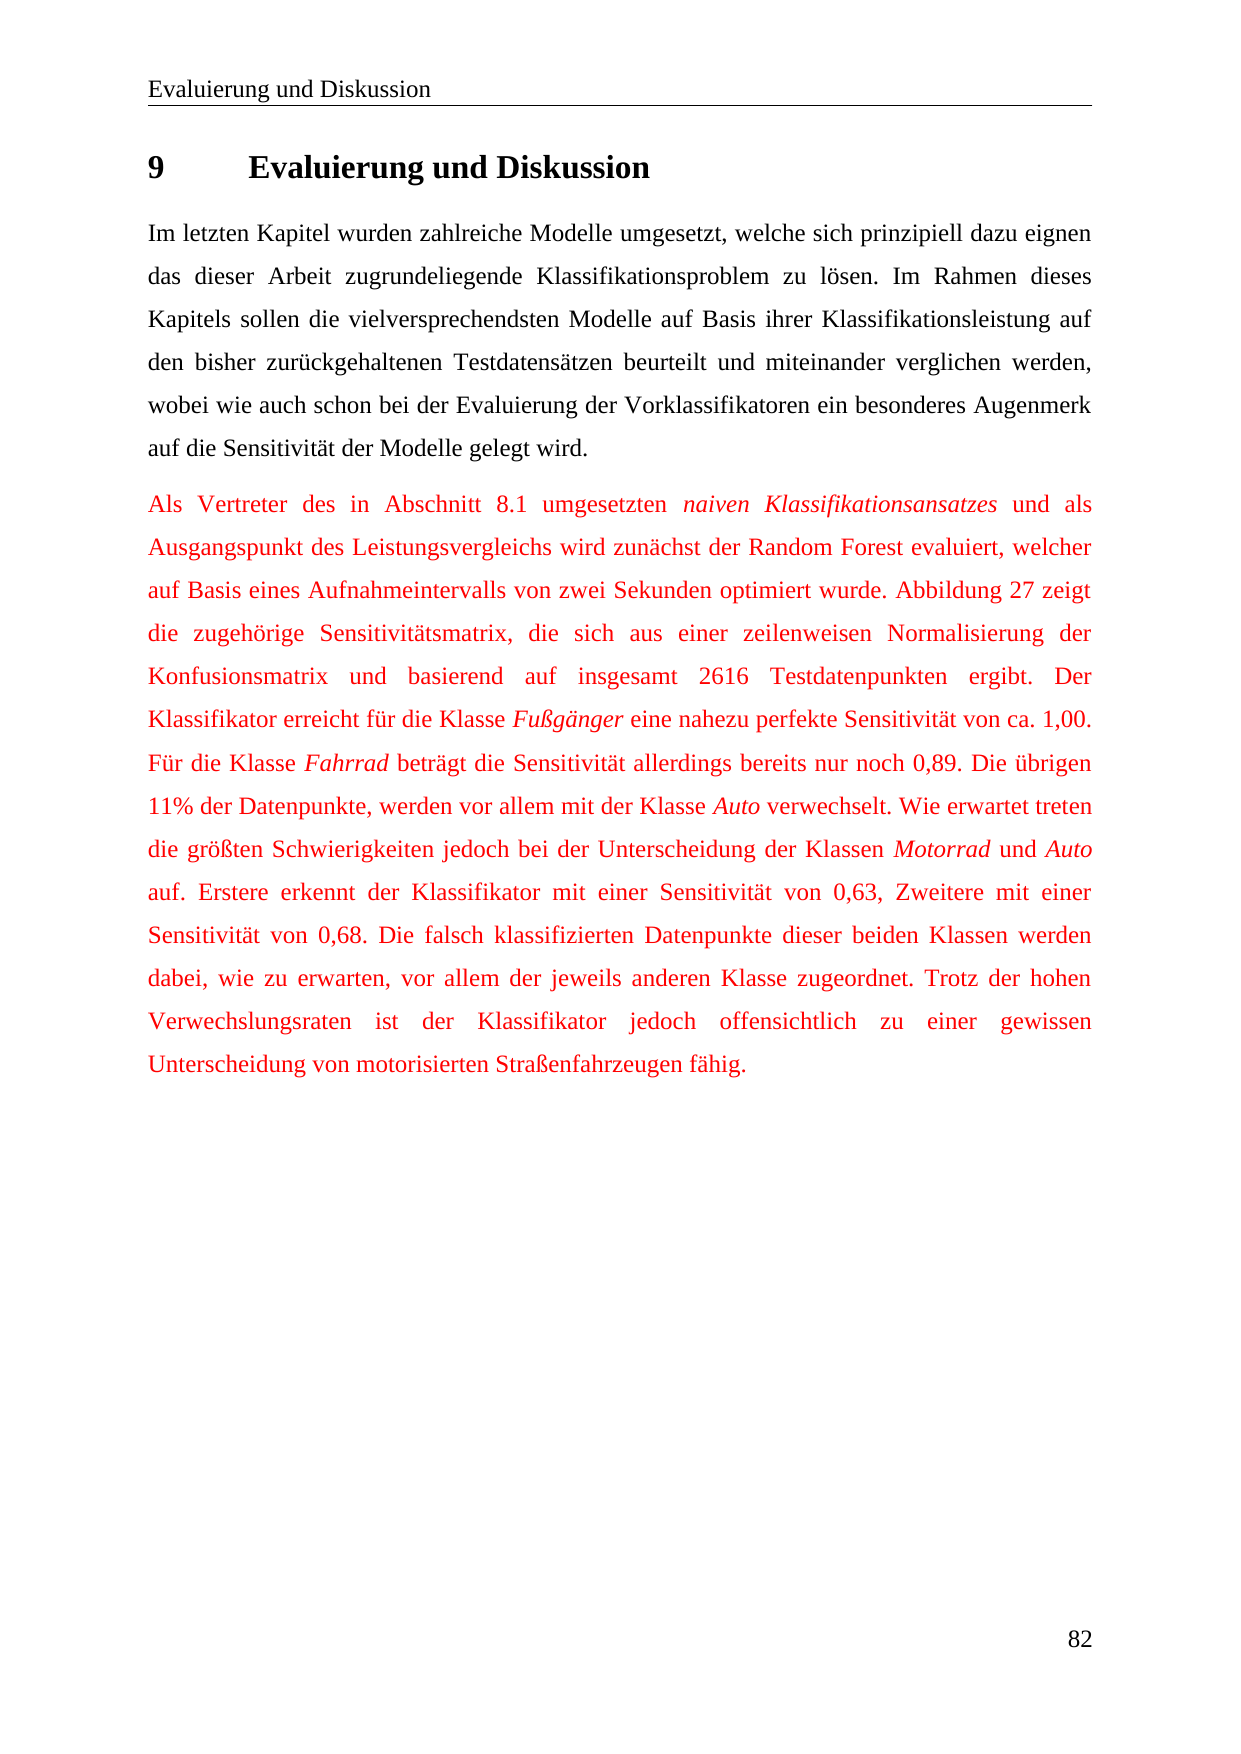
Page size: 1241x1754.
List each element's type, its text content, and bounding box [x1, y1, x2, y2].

text Als Vertreter des in Abschnitt 8.1 umgesetzten naiven Klassifikationsansatzes und als Ausgangspunkt des Leistungsvergleichs wird zunächst der Random Forest evaluiert, welcher auf Basis eines Aufnahmeintervalls von zwei Sekunden optimiert wurde. Abbildung 27 zeigt die zugehörige Sensitivitätsmatrix, die sich aus einer zeilenweisen Normalisierung der Konfusionsmatrix und basierend auf insgesamt 2616 Testdatenpunkten ergibt. Der Klassifikator erreicht für die Klasse Fußgänger eine nahezu perfekte Sensitivität von ca. 1,00. Für die Klasse Fahrrad beträgt die Sensitivität allerdings bereits nur noch 0,89. Die übrigen 11% der Datenpunkte, werden vor allem mit der Klasse Auto verwechselt. Wie erwartet treten die größten Schwierigkeiten jedoch bei der Unterscheidung der Klassen Motorrad und Auto auf. Erstere erkennt der Klassifikator mit einer Sensitivität von 0,63, Zweitere mit einer Sensitivität von 0,68. Die falsch klassifizierten Datenpunkte dieser beiden Klassen werden dabei, wie zu erwarten, vor allem der jeweils anderen Klasse zugeordnet. Trotz der hohen Verwechslungsraten ist der Klassifikator jedoch offensichtlich zu einer gewissen Unterscheidung von motorisierten Straßenfahrzeugen fähig. [148, 489, 1092, 1078]
text Im letzten Kapitel wurden zahlreiche Modelle umgesetzt, welche sich prinzipiell dazu eignen das dieser Arbeit zugrundeliegende Klassifikationsproblem zu lösen. Im Rahmen dieses Kapitels sollen die vielversprechendsten Modelle auf Basis ihrer Klassifikationsleistung auf den bisher zurückgehaltenen Testdatensätzen beurteilt und miteinander verglichen werden, wobei wie auch schon bei der Evaluierung der Vorklassifikatoren ein besonderes Augenmerk auf die Sensitivität der Modelle gelegt wird. [148, 218, 1092, 462]
subtitle Evaluierung und Diskussion [148, 148, 1092, 186]
